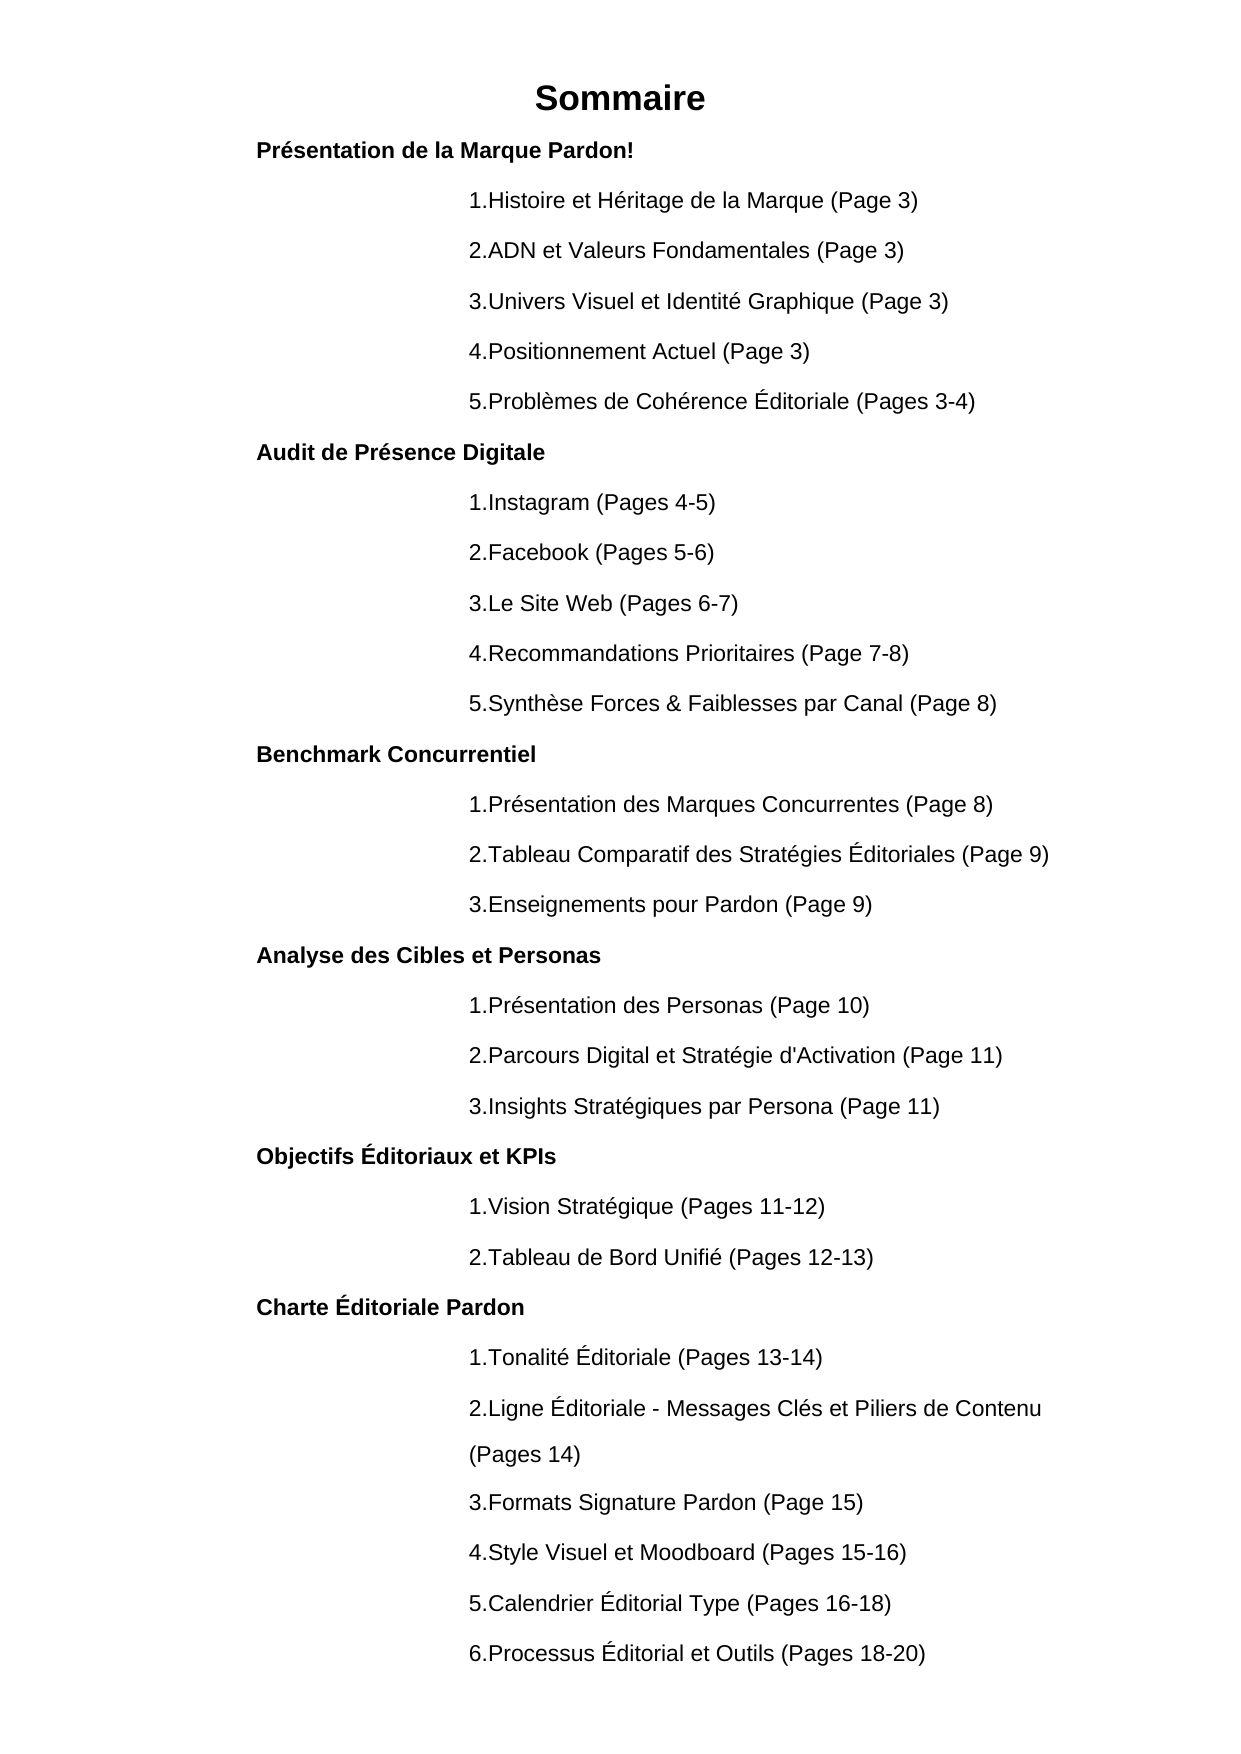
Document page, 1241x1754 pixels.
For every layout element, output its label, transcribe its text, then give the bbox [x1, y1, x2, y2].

list 5.Problèmes de Cohérence Éditoriale (Pages 3-4) [431, 386, 1090, 415]
subtitle Sommaire [150, 77, 1090, 118]
list 2.Ligne Éditoriale - Messages Clés et Piliers de Contenu (Pages 14) [431, 1393, 1090, 1467]
list Charte Éditoriale Pardon [219, 1292, 1090, 1321]
list 3.Enseignements pour Pardon (Page 9) [431, 889, 1090, 918]
list Analyse des Cibles et Personas [219, 940, 1090, 968]
list 3.Univers Visuel et Identité Graphique (Page 3) [431, 286, 1090, 314]
list 5.Calendrier Éditorial Type (Pages 16-18) [431, 1588, 1090, 1616]
list 1.Vision Stratégique (Pages 11-12) [431, 1191, 1090, 1220]
list 1.Tonalité Éditoriale (Pages 13-14) [431, 1342, 1090, 1371]
list 6.Processus Éditorial et Outils (Pages 18-20) [431, 1638, 1090, 1667]
list 2.Parcours Digital et Stratégie d'Activation (Page 11) [431, 1040, 1090, 1069]
list 4.Recommandations Prioritaires (Page 7-8) [431, 638, 1090, 667]
list Objectifs Éditoriaux et KPIs [219, 1141, 1090, 1170]
list 4.Style Visuel et Moodboard (Pages 15-16) [431, 1537, 1090, 1566]
list 1.Présentation des Marques Concurrentes (Page 8) [431, 789, 1090, 818]
list 5.Synthèse Forces & Faiblesses par Canal (Page 8) [431, 688, 1090, 717]
list 2.Tableau de Bord Unifié (Pages 12-13) [431, 1242, 1090, 1270]
list 2.Facebook (Pages 5-6) [431, 537, 1090, 566]
list 3.Le Site Web (Pages 6-7) [431, 588, 1090, 616]
list Présentation de la Marque Pardon! [219, 135, 1090, 163]
list 3.Insights Stratégiques par Persona (Page 11) [431, 1091, 1090, 1119]
list 4.Positionnement Actuel (Page 3) [431, 336, 1090, 365]
list Audit de Présence Digitale [219, 437, 1090, 465]
list 1.Présentation des Personas (Page 10) [431, 990, 1090, 1019]
list 1.Instagram (Pages 4-5) [431, 487, 1090, 516]
list Benchmark Concurrentiel [219, 738, 1090, 767]
list 1.Histoire et Héritage de la Marque (Page 3) [431, 185, 1090, 214]
list 2.Tableau Comparatif des Stratégies Éditoriales (Page 9) [431, 839, 1090, 868]
list 2.ADN et Valeurs Fondamentales (Page 3) [431, 235, 1090, 264]
list 3.Formats Signature Pardon (Page 15) [431, 1487, 1090, 1516]
